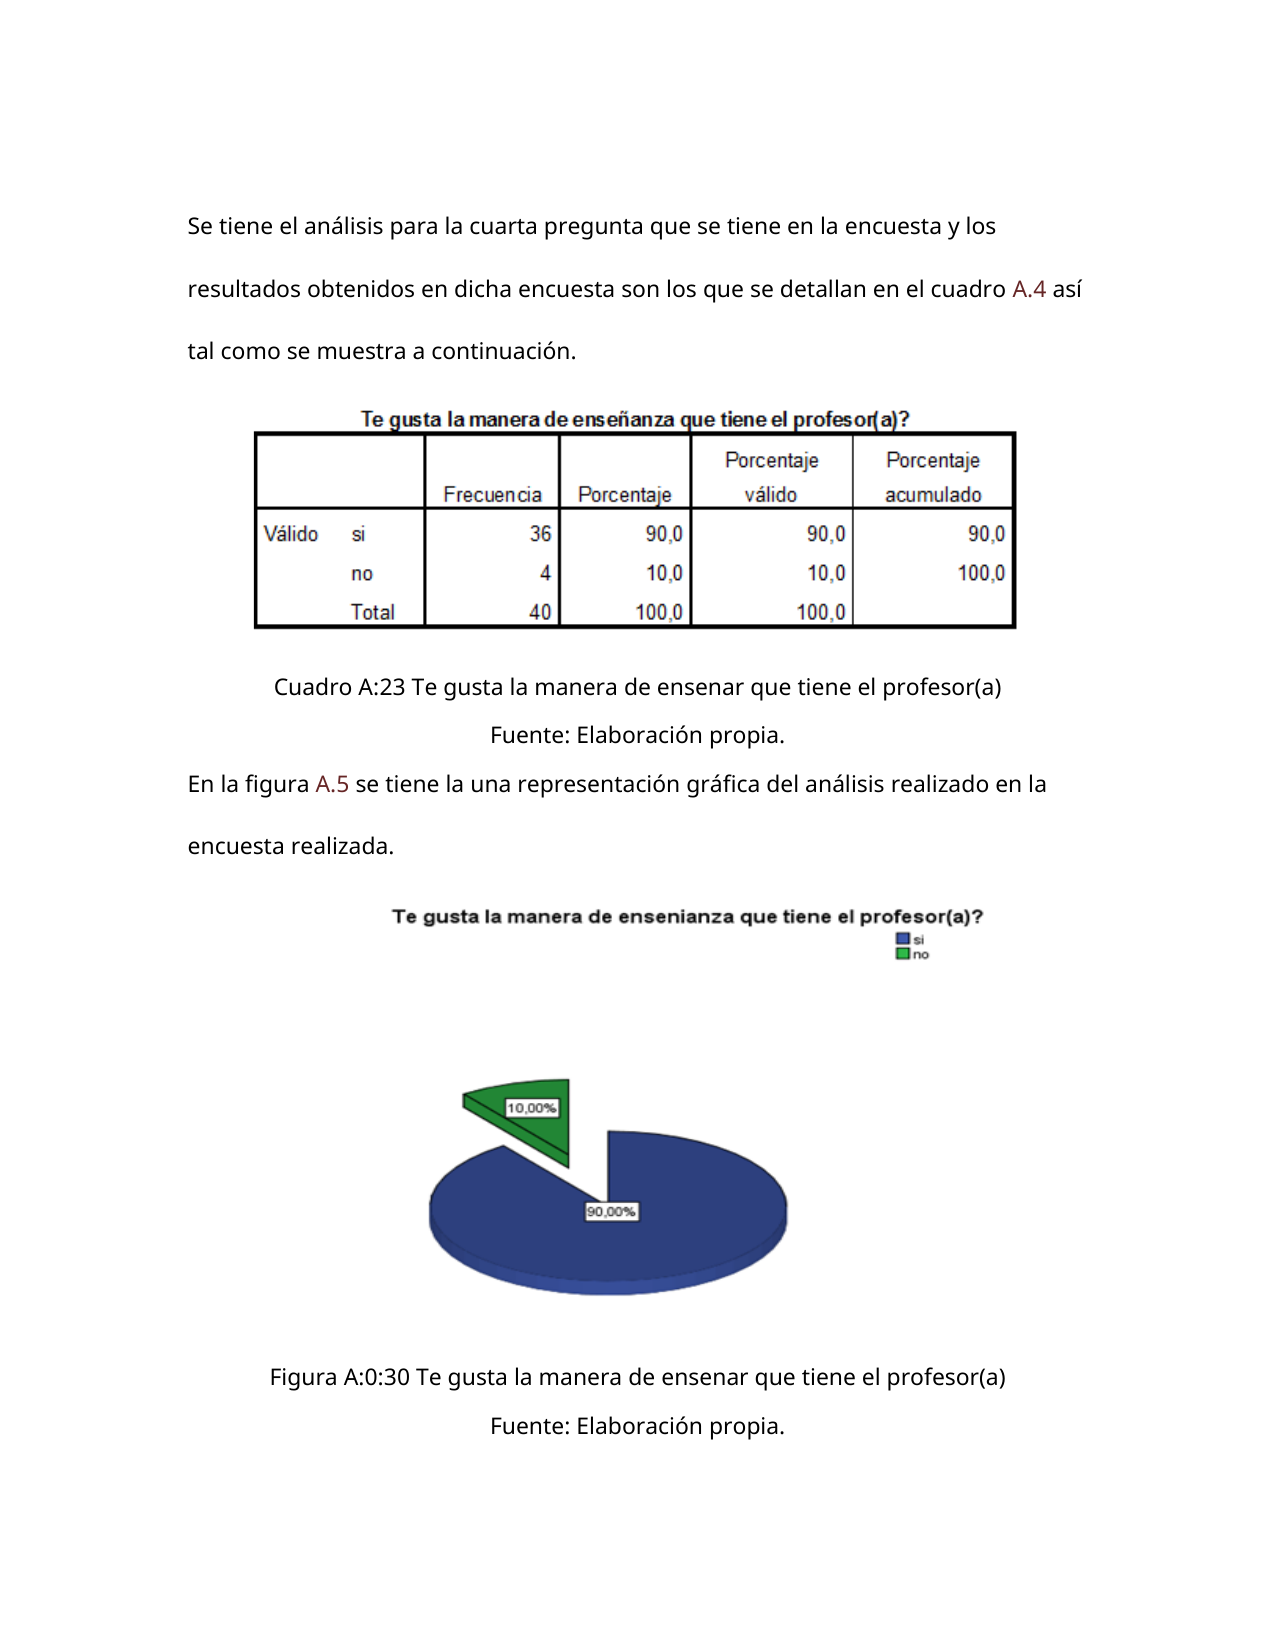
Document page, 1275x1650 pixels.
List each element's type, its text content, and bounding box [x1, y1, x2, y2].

text Fuente: Elaboración propia. [187, 719, 1087, 750]
text En la figura A.5 se tiene la una representación gráfica del análisis realizado en la encuesta realizada. [187, 768, 1087, 861]
text Se tiene el análisis para la cuarta pregunta que se tiene en la encuesta y los resultados obtenidos en dicha encuesta son los que se detallan en el cuadro A.4 así tal como se muestra a continuación. [187, 210, 1087, 366]
text Fuente: Elaboración propia. [187, 1409, 1087, 1441]
